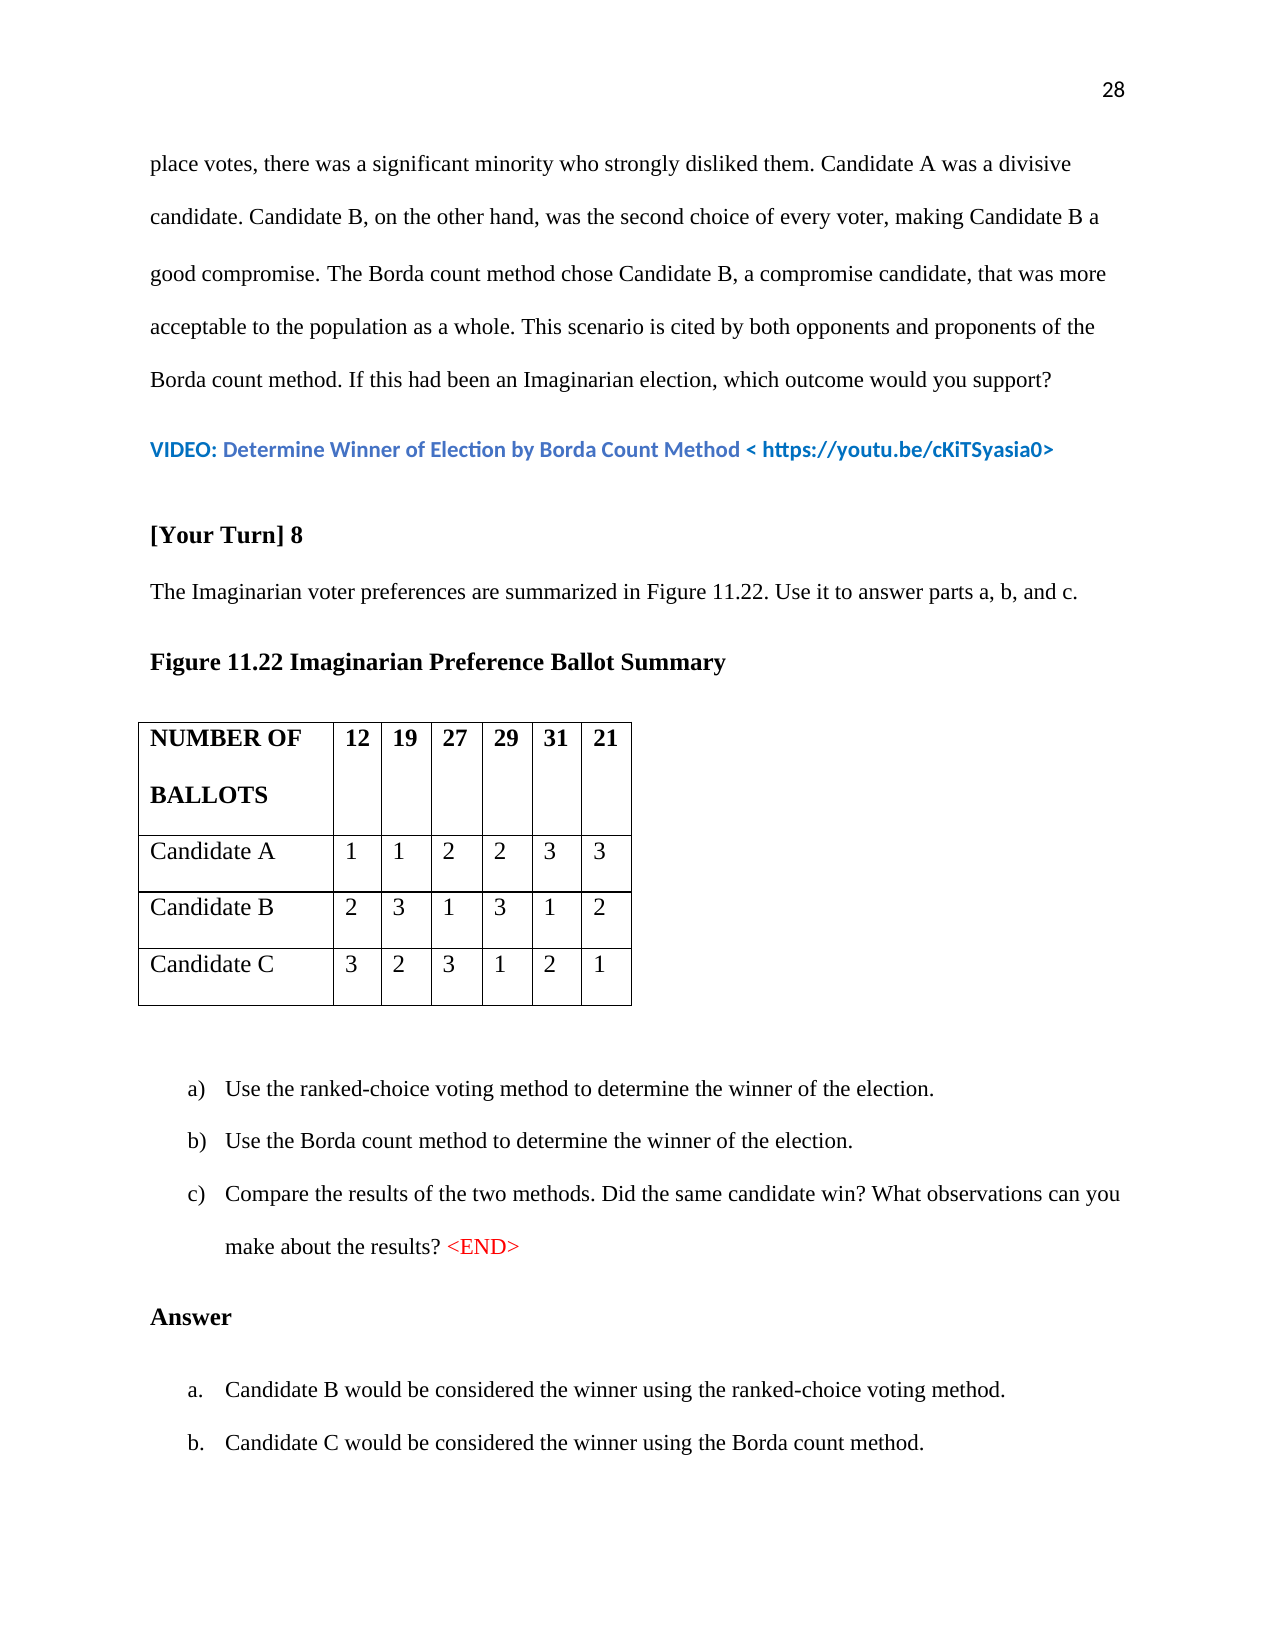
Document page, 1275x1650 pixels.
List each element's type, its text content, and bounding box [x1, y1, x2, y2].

text Answer [150, 1302, 1125, 1331]
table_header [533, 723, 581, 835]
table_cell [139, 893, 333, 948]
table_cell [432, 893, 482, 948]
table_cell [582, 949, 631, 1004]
text VIDEO: Determine Winner of Election by Borda Count Method < https://youtu.be/cKiTSyasia0> [150, 435, 1125, 463]
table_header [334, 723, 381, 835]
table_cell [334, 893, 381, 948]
list Use the ranked-choice voting method to determine the winner of the election. [187, 1075, 1125, 1101]
text The Imaginarian voter preferences are summarized in Figure 11.22. Use it to answer parts a, b, and c. [150, 578, 1125, 604]
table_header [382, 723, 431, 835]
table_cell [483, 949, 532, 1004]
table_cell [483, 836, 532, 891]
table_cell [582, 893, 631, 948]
list Candidate C would be considered the winner using the Borda count method. [187, 1429, 1125, 1456]
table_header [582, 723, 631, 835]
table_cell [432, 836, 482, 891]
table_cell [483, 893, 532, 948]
list Compare the results of the two methods. Did the same candidate win? What observations can you make about the results? <END> [187, 1180, 1125, 1259]
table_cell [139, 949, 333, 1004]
list Use the Borda count method to determine the winner of the election. [187, 1128, 1125, 1154]
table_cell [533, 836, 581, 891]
subtitle [Your Turn] 8 [150, 520, 1125, 549]
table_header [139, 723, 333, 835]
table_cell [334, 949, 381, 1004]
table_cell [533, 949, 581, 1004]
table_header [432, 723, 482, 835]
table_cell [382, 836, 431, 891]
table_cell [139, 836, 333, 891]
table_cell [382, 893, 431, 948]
text Figure 11.22 Imaginarian Preference Ballot Summary [150, 647, 1125, 676]
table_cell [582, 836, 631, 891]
list Candidate B would be considered the winner using the ranked-choice voting method. [187, 1377, 1125, 1403]
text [150, 150, 1125, 392]
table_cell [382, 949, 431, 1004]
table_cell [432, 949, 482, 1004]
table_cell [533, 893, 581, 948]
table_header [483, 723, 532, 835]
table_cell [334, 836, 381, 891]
